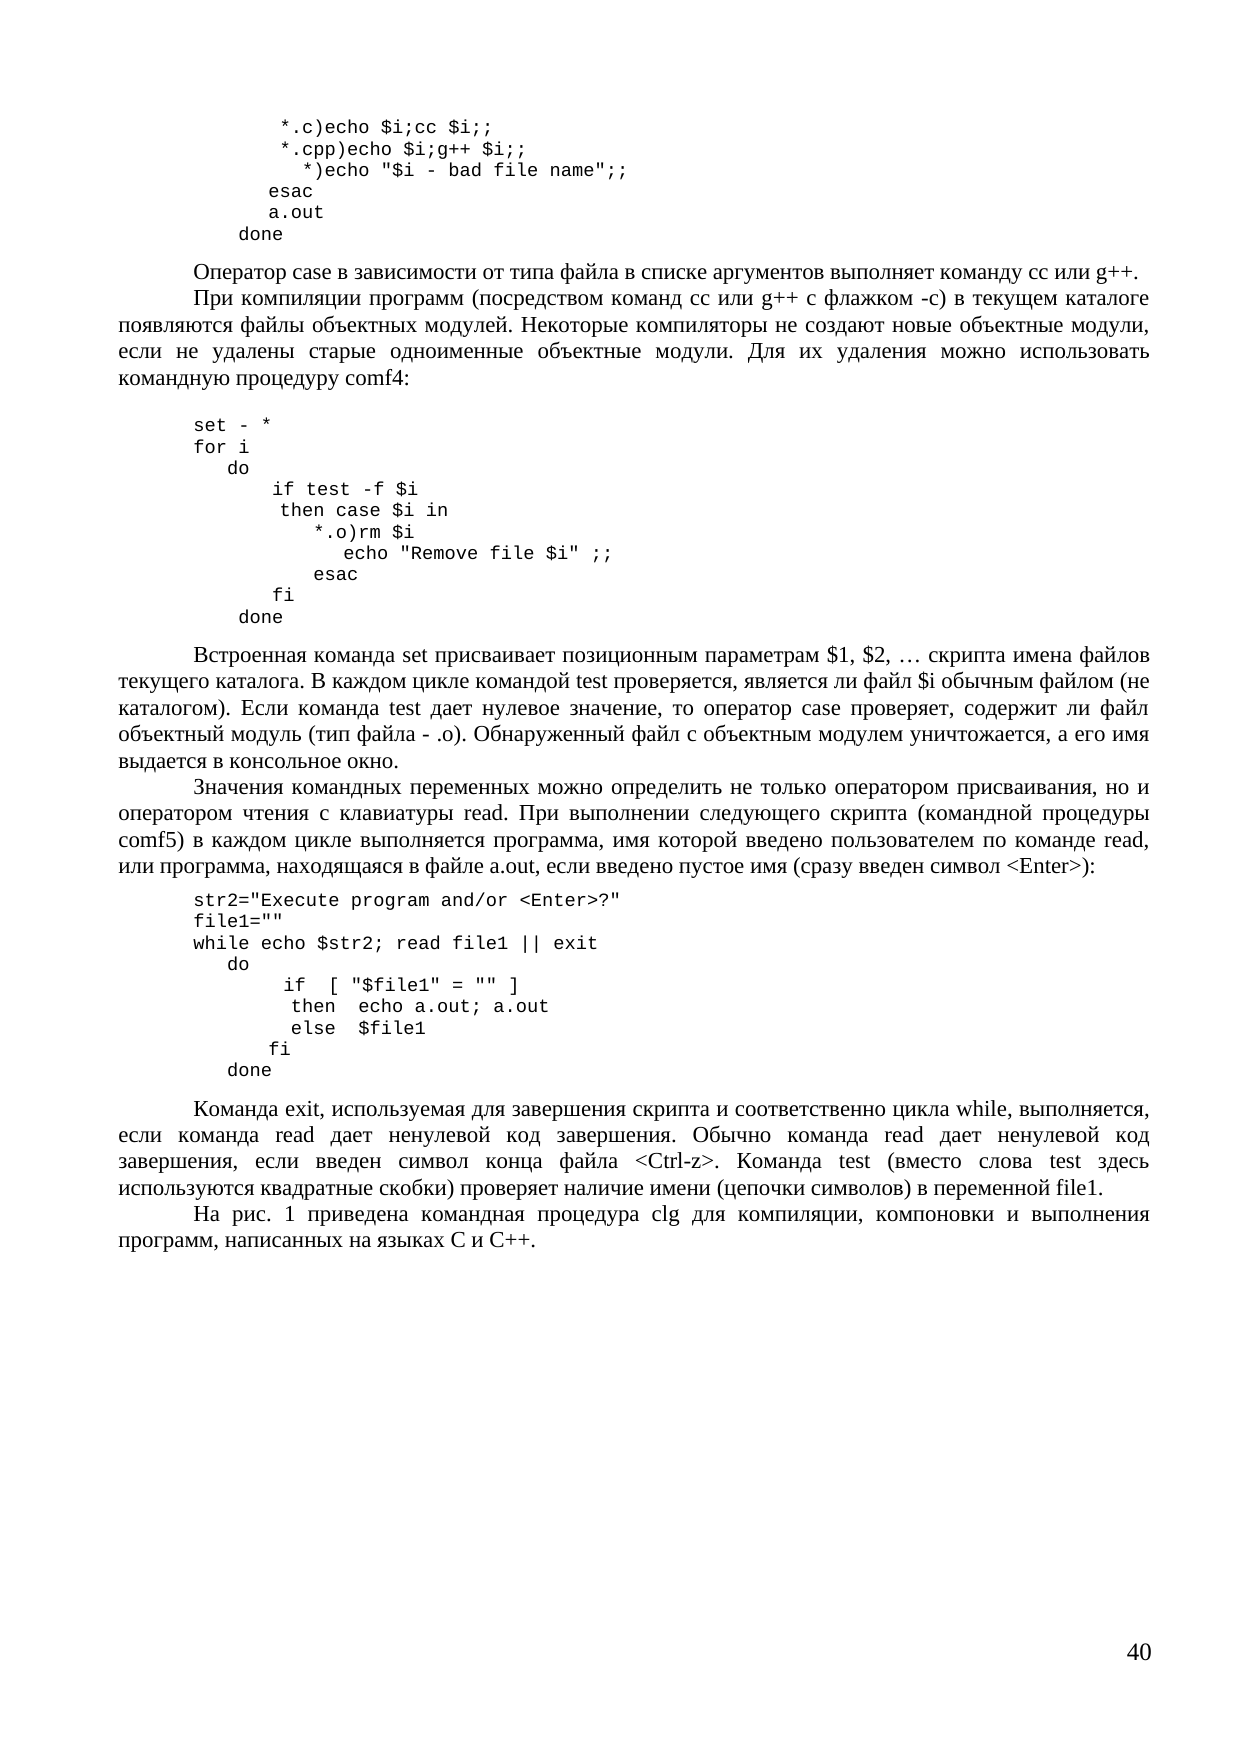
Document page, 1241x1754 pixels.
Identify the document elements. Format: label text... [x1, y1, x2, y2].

text esac [118, 182, 1152, 203]
text *.cpp)echo $i;g++ $i;; [118, 139, 1152, 161]
text При компиляции программ (посредством команд cc или g++ с флажком -c) в текущем каталоге появляются файлы объектных модулей. Некоторые компиляторы не создают новые объектные модули, если не удалены старые одноименные объектные модули. Для их удаления можно использовать командную процедуру comf4: [118, 284, 1152, 390]
text then echo a.out; a.out [118, 997, 1152, 1018]
text do [118, 459, 1152, 480]
text *)echo "$i - bad file name";; [118, 161, 1152, 182]
text done [118, 607, 1152, 629]
text else $file1 [118, 1018, 1152, 1040]
text echo "Remove file $i" ;; [118, 544, 1152, 565]
text *.c)echo $i;cc $i;; [118, 118, 1152, 139]
text while echo $str2; read file1 || exit [118, 933, 1152, 955]
text Оператор case в зависимости от типа файла в списке аргументов выполняет команду cc или g++. [118, 258, 1152, 284]
text do [118, 955, 1152, 976]
text *.o)rm $i [118, 522, 1152, 544]
text Команда exit, используемая для завершения скрипта и соответственно цикла while, выполняется, если команда read дает ненулевой код завершения. Обычно команда read дает ненулевой код завершения, если введен символ конца файла <Ctrl-z>. Команда test (вместо слова test здесь используются квадратные скобки) проверяет наличие имени (цепочки символов) в переменной file1. [118, 1095, 1152, 1200]
text str2="Execute program and/or <Enter>?" [118, 891, 1152, 912]
text esac [118, 565, 1152, 586]
text file1="" [118, 912, 1152, 933]
text a.out [118, 203, 1152, 224]
text for i [118, 437, 1152, 459]
text then case $i in [118, 501, 1152, 522]
text Значения командных переменных можно определить не только оператором присваивания, но и оператором чтения с клавиатуры read. При выполнении следующего скрипта (командной процедуры comf5) в каждом цикле выполняется программа, имя которой введено пользователем по команде read, или программа, находящаяся в файле a.out, если введено пустое имя (сразу введен символ <Enter>): [118, 773, 1152, 878]
text done [118, 1061, 1152, 1082]
text На рис. 1 приведена командная процедура clg для компиляции, компоновки и выполнения программ, написанных на языках С и С++. [118, 1200, 1152, 1253]
text if test -f $i [118, 480, 1152, 501]
text Встроенная команда set присваивает позиционным параметрам $1, $2, … скрипта имена файлов текущего каталога. В каждом цикле командой test проверяется, является ли файл $i обычным файлом (не каталогом). Если команда test дает нулевое значение, то оператор case проверяет, содержит ли файл объектный модуль (тип файла - .o). Обнаруженный файл с объектным модулем уничтожается, а его имя выдается в консольное окно. [118, 641, 1152, 773]
text fi [118, 1040, 1152, 1061]
text set - * [118, 416, 1152, 437]
text done [118, 224, 1152, 246]
text fi [118, 586, 1152, 607]
text if [ "$file1" = "" ] [118, 976, 1152, 997]
